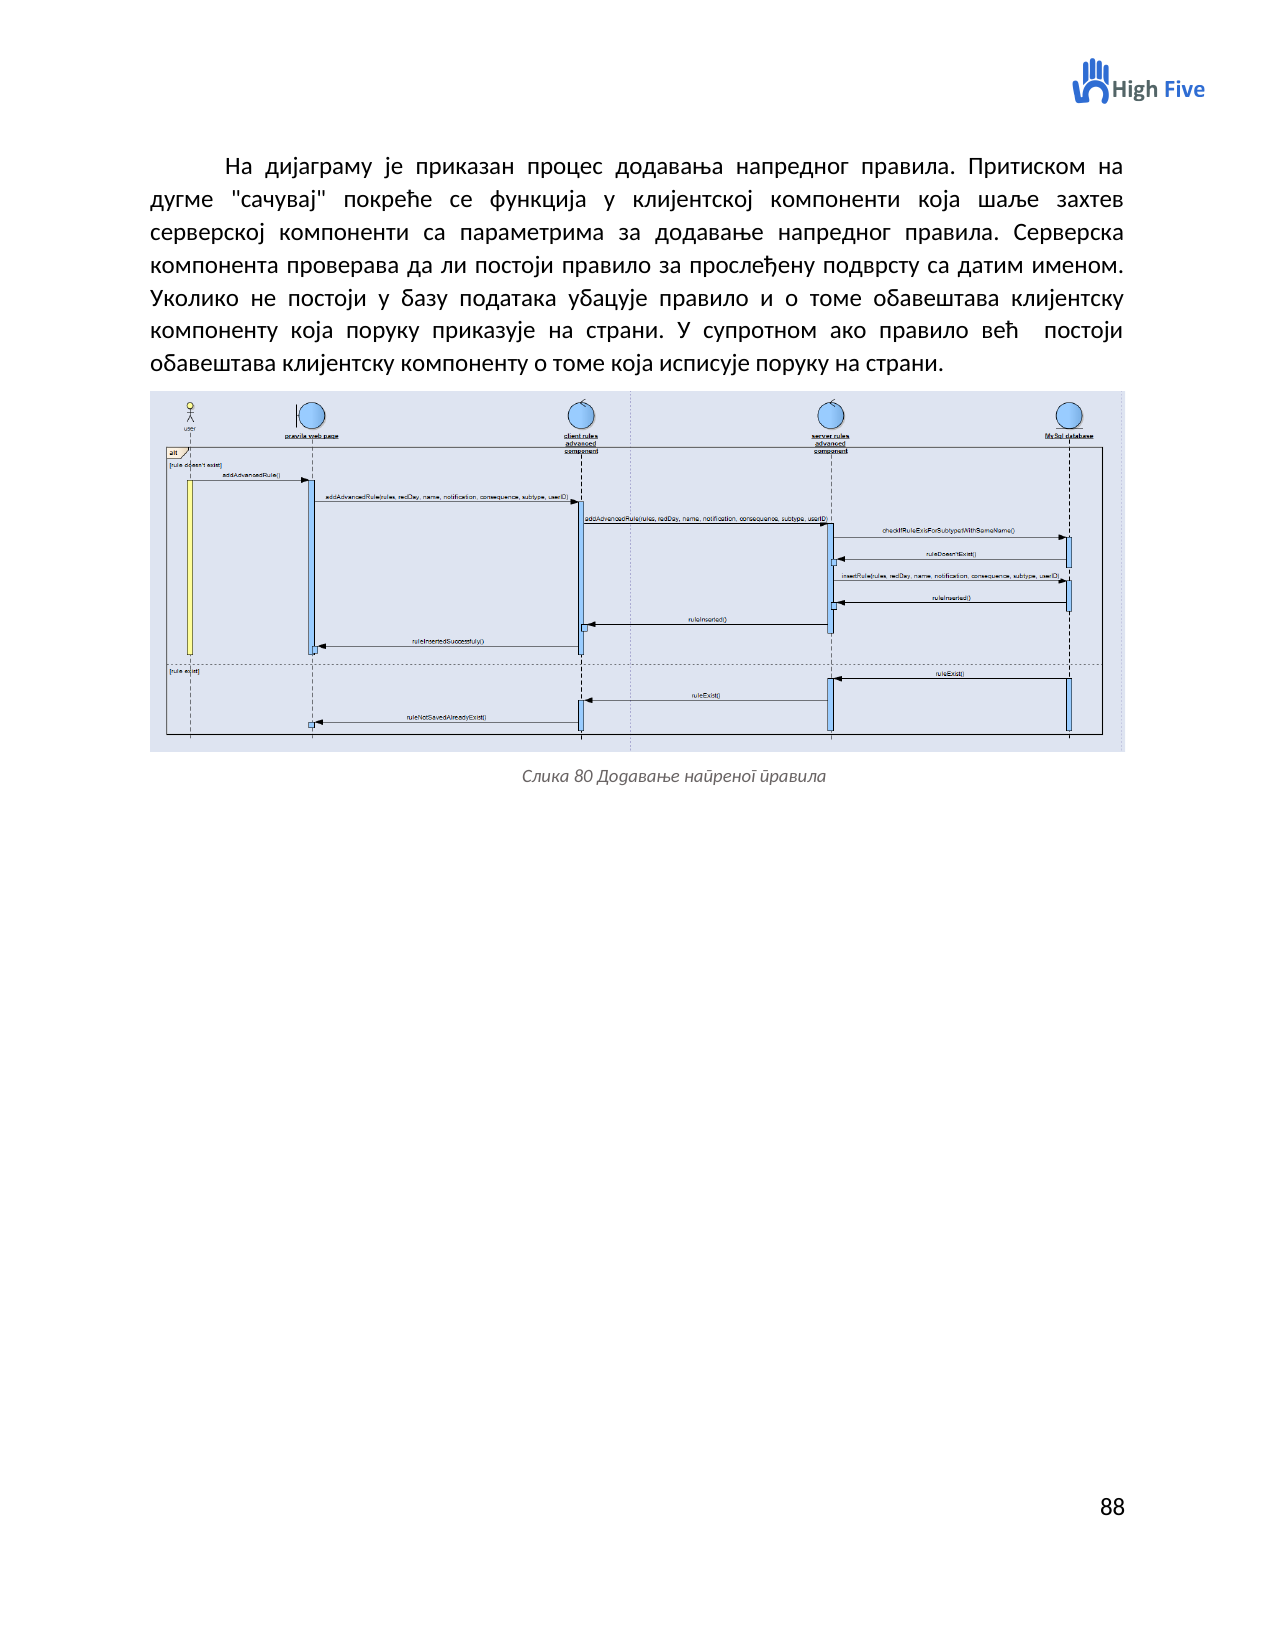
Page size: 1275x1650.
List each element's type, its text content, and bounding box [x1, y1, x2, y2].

text На дијаграму је приказан процес додавања напредног правила. Притиском на дугме "сачувај" покреће се функција у клијентској компоненти која шаље захтев серверској компоненти са параметрима за додавање напредног правила. Серверска компонента проверава да ли постоји правило за прослеђену подврсту са датим именом. Уколико не постоји у базу података убацује правило и о томе обавештава клијентску компоненту која поруку приказује на страни. У супротном ако правило већ постоји обавештава клијентску компоненту о томе која исписује поруку на страни. [150, 150, 1125, 378]
picture [1069, 53, 1223, 110]
picture [150, 391, 1125, 752]
